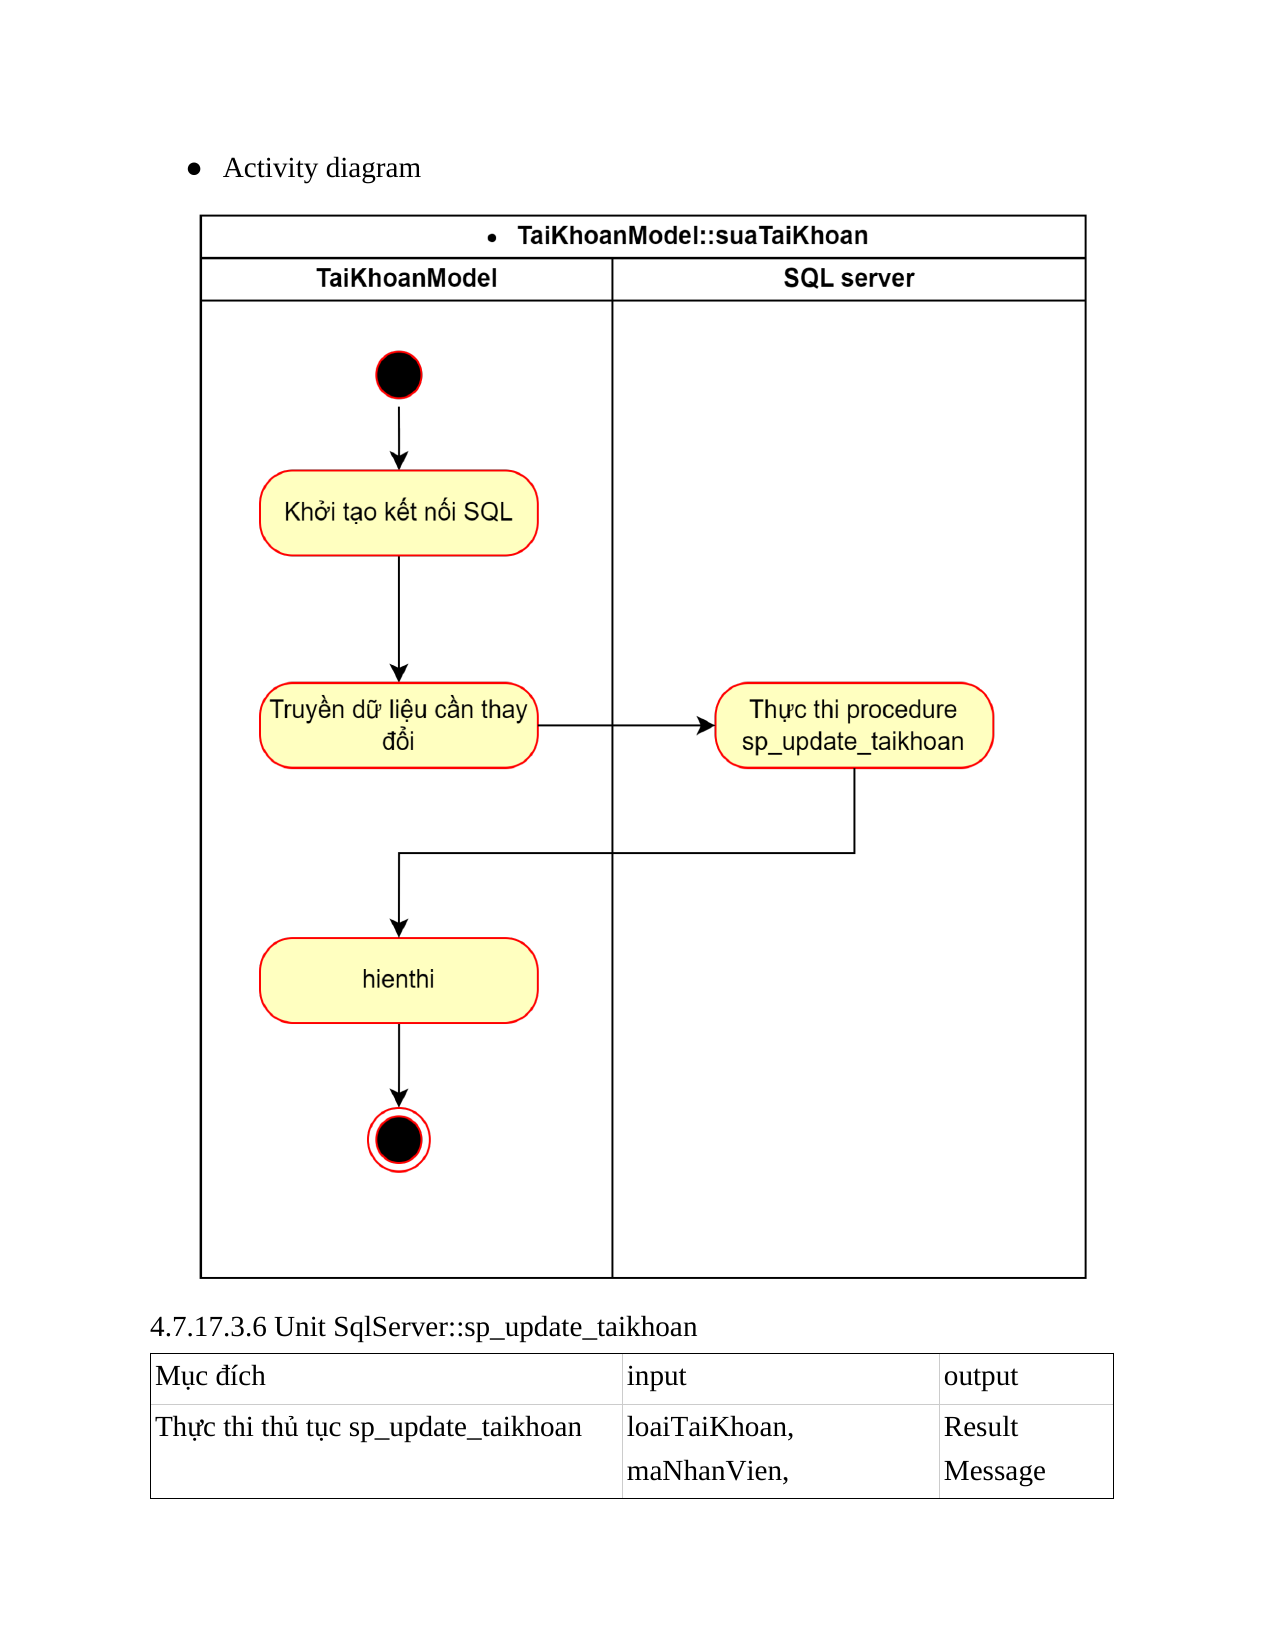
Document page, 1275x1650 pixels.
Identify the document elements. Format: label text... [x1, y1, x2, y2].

subtitle 4.7.17.3.6 Unit SqlServer::sp_update_taikhoan [150, 1309, 1125, 1343]
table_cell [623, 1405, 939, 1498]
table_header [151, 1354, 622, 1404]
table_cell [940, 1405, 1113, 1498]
picture [179, 193, 1109, 1302]
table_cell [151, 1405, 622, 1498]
list Activity diagram [185, 150, 1125, 183]
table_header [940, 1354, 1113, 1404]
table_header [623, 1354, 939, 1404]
